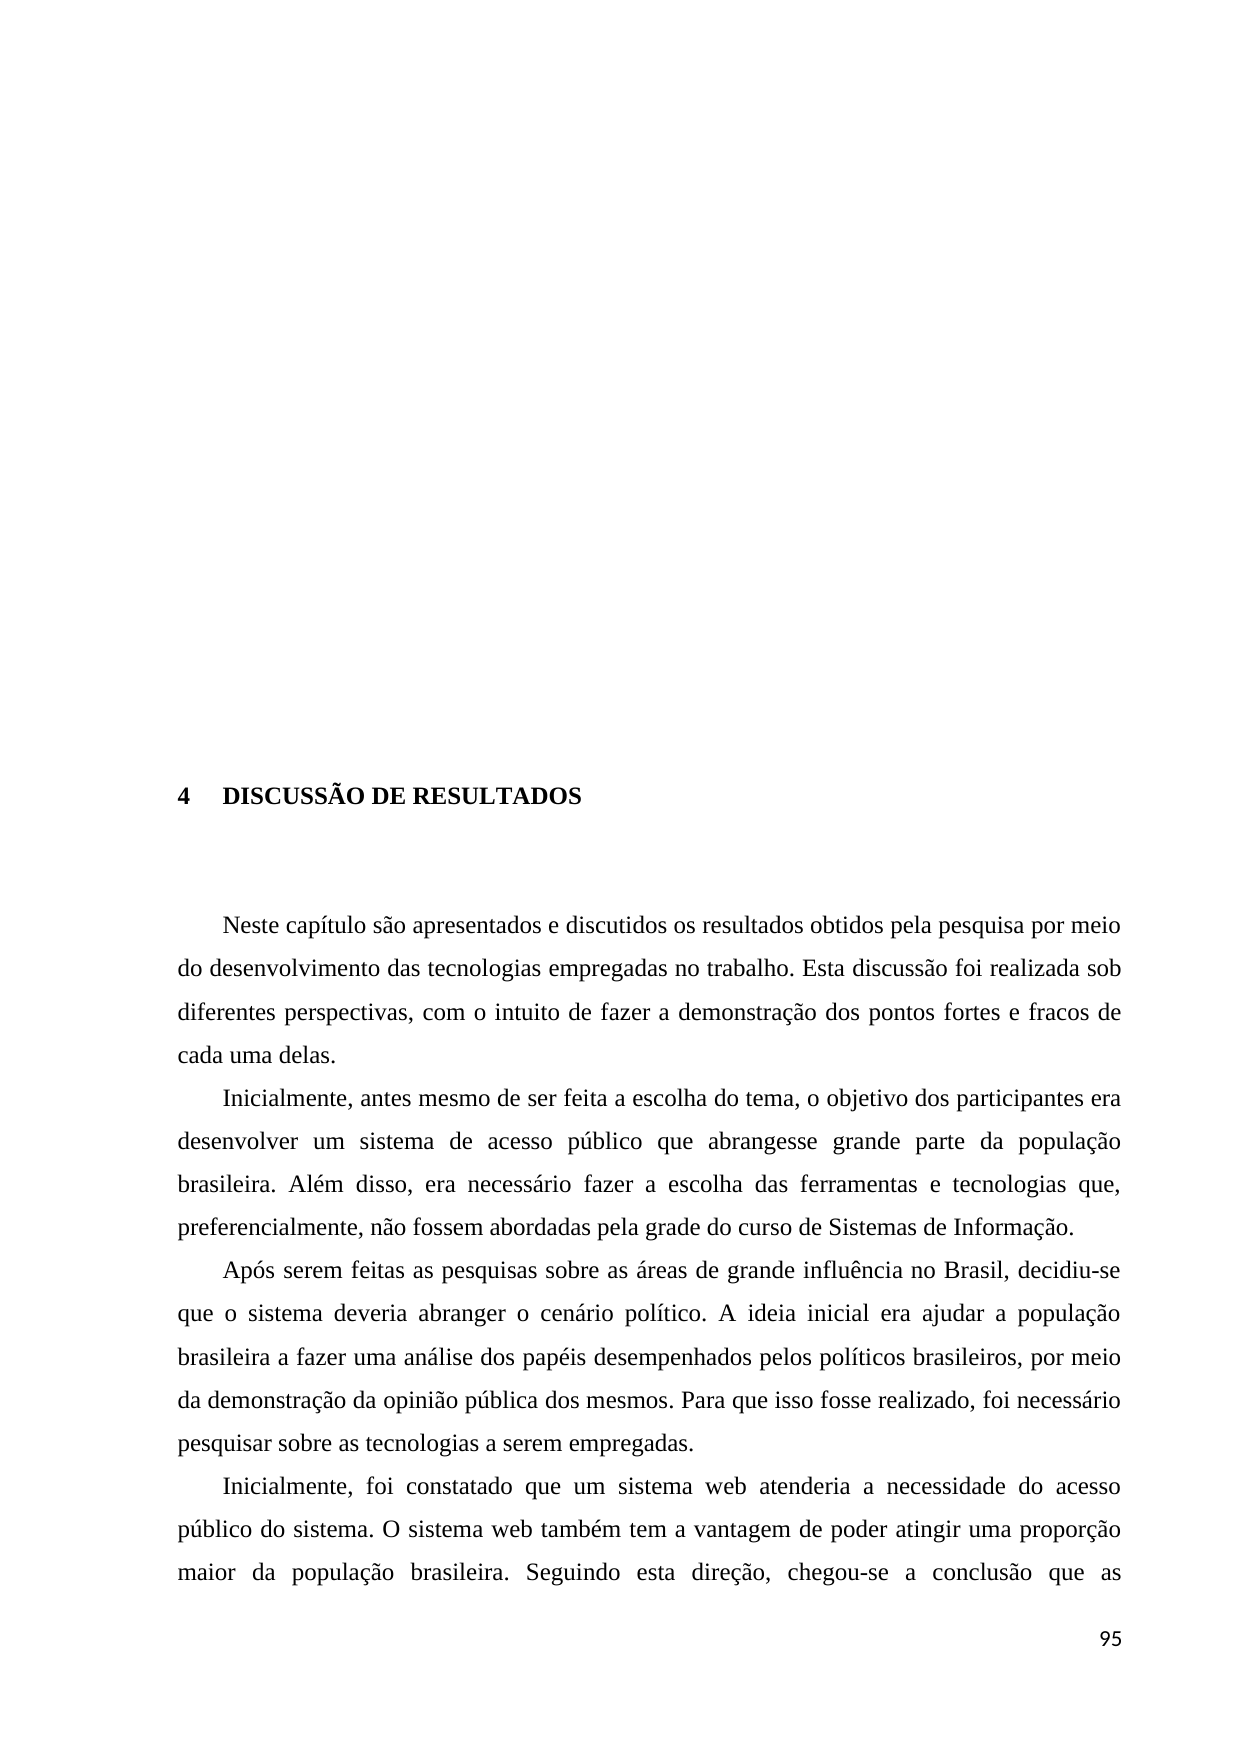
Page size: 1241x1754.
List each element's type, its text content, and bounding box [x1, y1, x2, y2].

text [177, 1471, 1122, 1586]
text Após serem feitas as pesquisas sobre as áreas de grande influência no Brasil, decidiu-se que o sistema deveria abranger o cenário político. A ideia inicial era ajudar a população brasileira a fazer uma análise dos papéis desempenhados pelos políticos brasileiros, por meio da demonstração da opinião pública dos mesmos. Para que isso fosse realizado, foi necessário pesquisar sobre as tecnologias a serem empregadas. [177, 1255, 1122, 1457]
subtitle DISCUSSÃO DE RESULTADOS [177, 781, 1122, 810]
text Inicialmente, antes mesmo de ser feita a escolha do tema, o objetivo dos participantes era desenvolver um sistema de acesso público que abrangesse grande parte da população brasileira. Além disso, era necessário fazer a escolha das ferramentas e tecnologias que, preferencialmente, não fossem abordadas pela grade do curso de Sistemas de Informação. [177, 1083, 1122, 1241]
text Neste capítulo são apresentados e discutidos os resultados obtidos pela pesquisa por meio do desenvolvimento das tecnologias empregadas no trabalho. Esta discussão foi realizada sob diferentes perspectivas, com o intuito de fazer a demonstração dos pontos fortes e fracos de cada uma delas. [177, 910, 1122, 1068]
